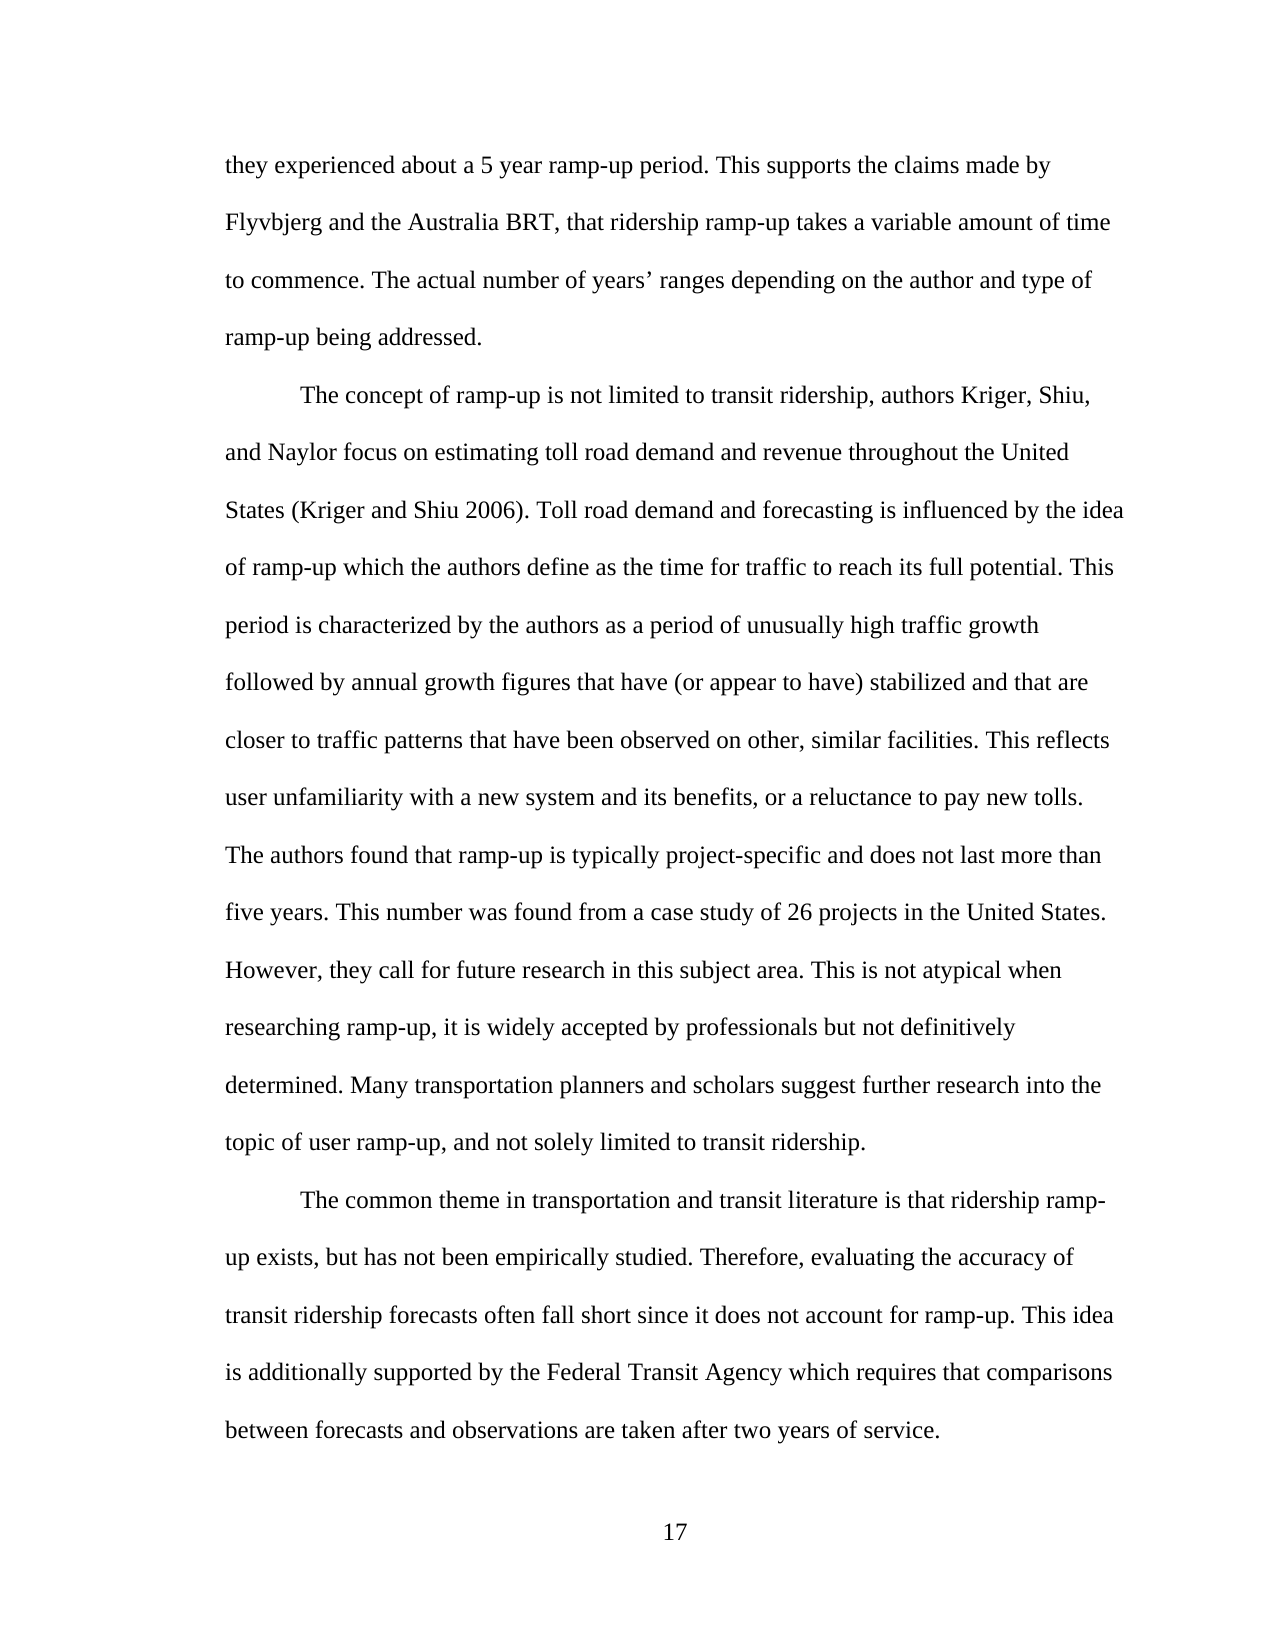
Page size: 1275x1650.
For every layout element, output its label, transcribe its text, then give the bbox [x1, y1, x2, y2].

text The concept of ramp-up is not limited to transit ridership, authors Kriger, Shiu, and Naylor focus on estimating toll road demand and revenue throughout the United States (Kriger and Shiu 2006). Toll road demand and forecasting is influenced by the idea of ramp-up which the authors define as the time for traffic to reach its full potential. This period is characterized by the authors as a period of unusually high traffic growth followed by annual growth figures that have (or appear to have) stabilized and that are closer to traffic patterns that have been observed on other, similar facilities. This reflects user unfamiliarity with a new system and its benefits, or a reluctance to pay new tolls. The authors found that ramp-up is typically project-specific and does not last more than five years. This number was found from a case study of 26 projects in the United States. However, they call for future research in this subject area. This is not atypical when researching ramp-up, it is widely accepted by professionals but not definitively determined. Many transportation planners and scholars suggest further research into the topic of user ramp-up, and not solely limited to transit ridership. [225, 380, 1125, 1156]
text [225, 150, 1125, 351]
text The common theme in transportation and transit literature is that ridership ramp-up exists, but has not been empirically studied. Therefore, evaluating the accuracy of transit ridership forecasts often fall short since it does not account for ramp-up. This idea is additionally supported by the Federal Transit Agency which requires that comparisons between forecasts and observations are taken after two years of service. [225, 1185, 1125, 1444]
